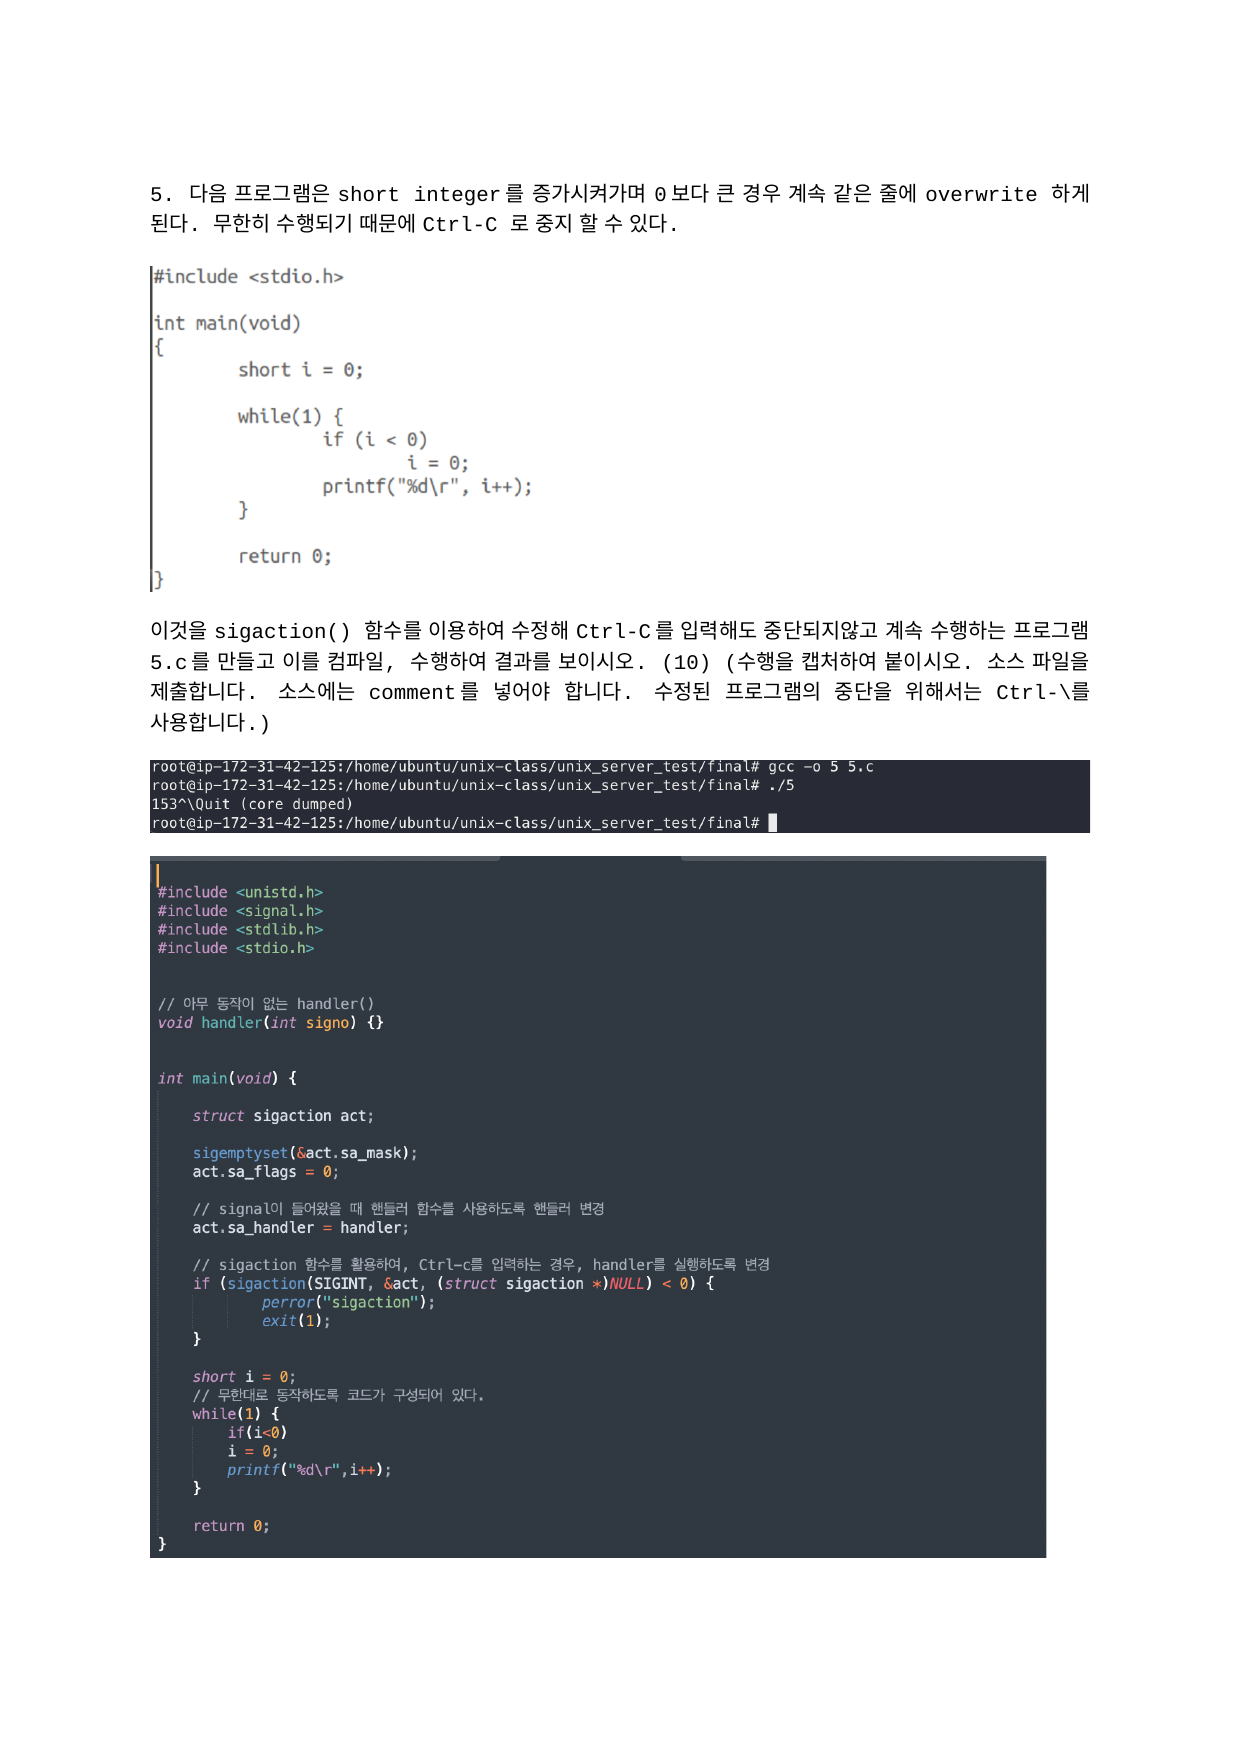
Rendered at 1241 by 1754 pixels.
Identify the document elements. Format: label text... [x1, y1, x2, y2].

picture [150, 266, 537, 592]
picture [150, 760, 1091, 833]
text 5. 다음 프로그램은 short integer를 증가시켜가며 0보다 큰 경우 계속 같은 줄에 overwrite 하게 된다. 무한히 수행되기 때문에 Ctrl-C 로 중지 할 수 있다. [150, 177, 1090, 238]
text 이것을 sigaction() 함수를 이용하여 수정해 Ctrl-C를 입력해도 중단되지않고 계속 수행하는 프로그램 5.c를 만들고 이를 컴파일, 수행하여 결과를 보이시오. (10) (수행을 캡처하여 붙이시오. 소스 파일을 제출합니다. 소스에는 comment를 넣어야 합니다. 수정된 프로그램의 중단을 위해서는 Ctrl-\를 사용합니다.) [150, 615, 1090, 736]
picture [150, 856, 1047, 1558]
